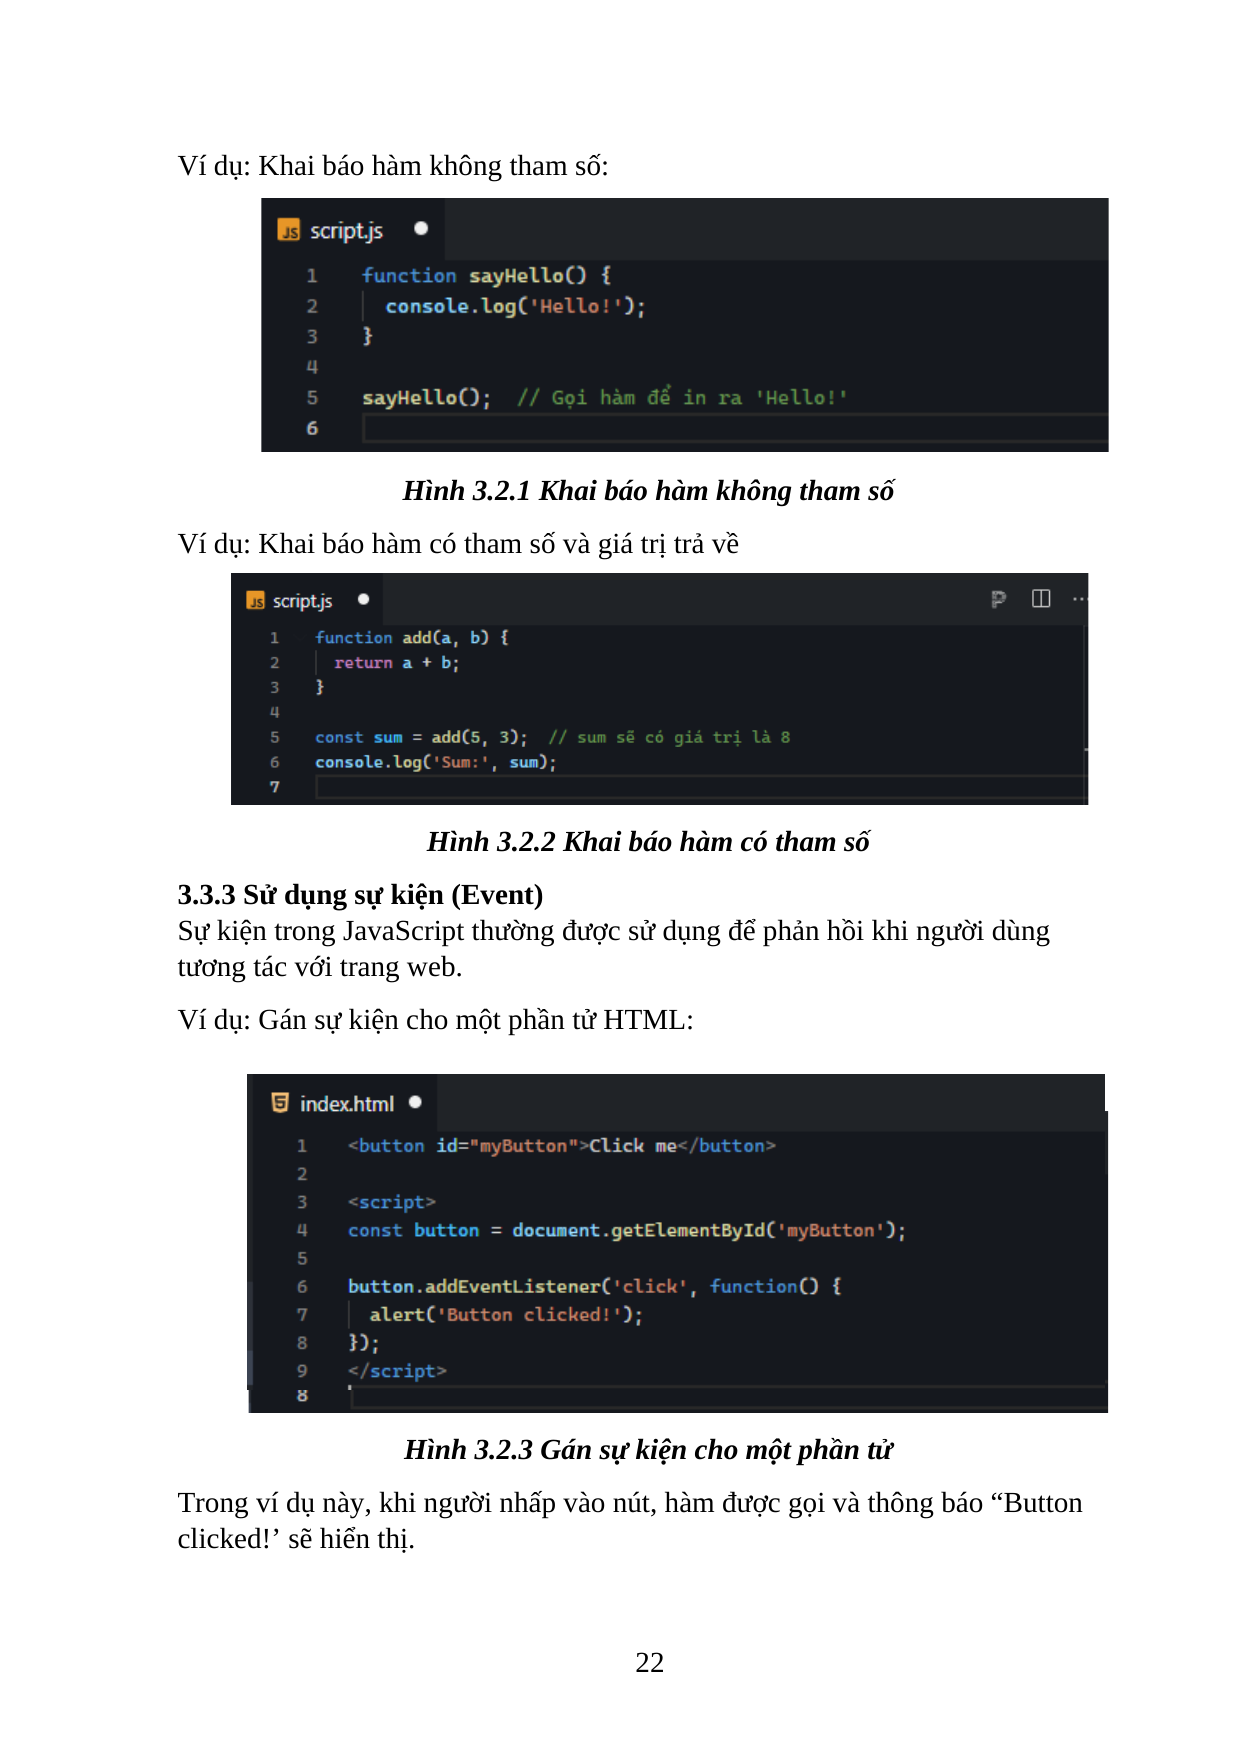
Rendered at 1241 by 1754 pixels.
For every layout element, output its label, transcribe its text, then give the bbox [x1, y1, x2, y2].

picture [231, 573, 1089, 805]
text Sự kiện trong JavaScript thường được sử dụng để phản hồi khi người dùng tương tác với trang web. [177, 913, 1122, 983]
text Ví dụ: Gán sự kiện cho một phần tử HTML: [177, 1002, 1122, 1036]
text Ví dụ: Khai báo hàm có tham số và giá trị trả về [177, 526, 1122, 560]
picture [247, 1074, 1109, 1413]
picture [261, 198, 1109, 452]
text Trong ví dụ này, khi người nhấp vào nút, hàm được gọi và thông báo “Button clicked!’ sẽ hiển thị. [177, 1485, 1122, 1554]
subtitle 3.3.3 Sử dụng sự kiện (Event) [177, 877, 1122, 910]
text Ví dụ: Khai báo hàm không tham số: [177, 148, 1122, 181]
